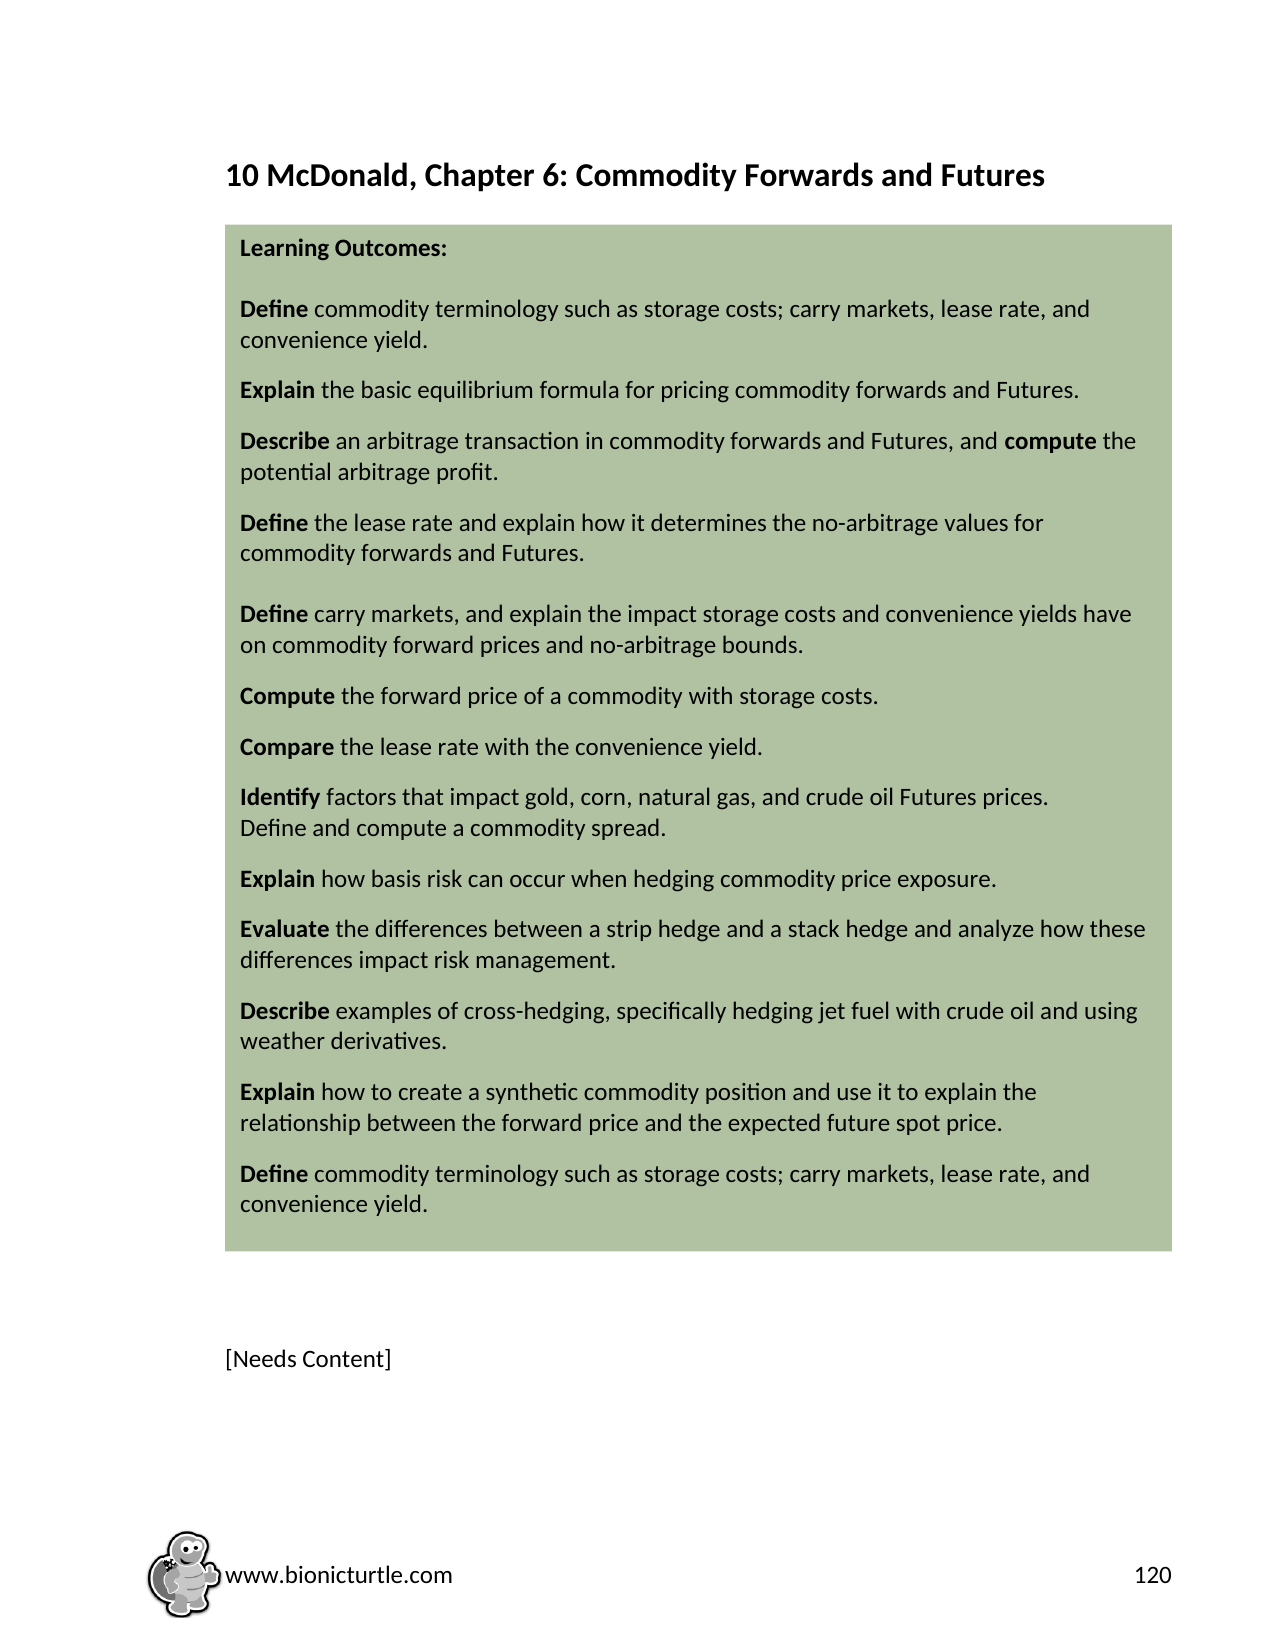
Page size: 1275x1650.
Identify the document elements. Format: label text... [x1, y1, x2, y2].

subtitle 10 McDonald, Chapter 6: Commodity Forwards and Futures [225, 153, 1172, 194]
text [Needs Content] [225, 1343, 1172, 1374]
